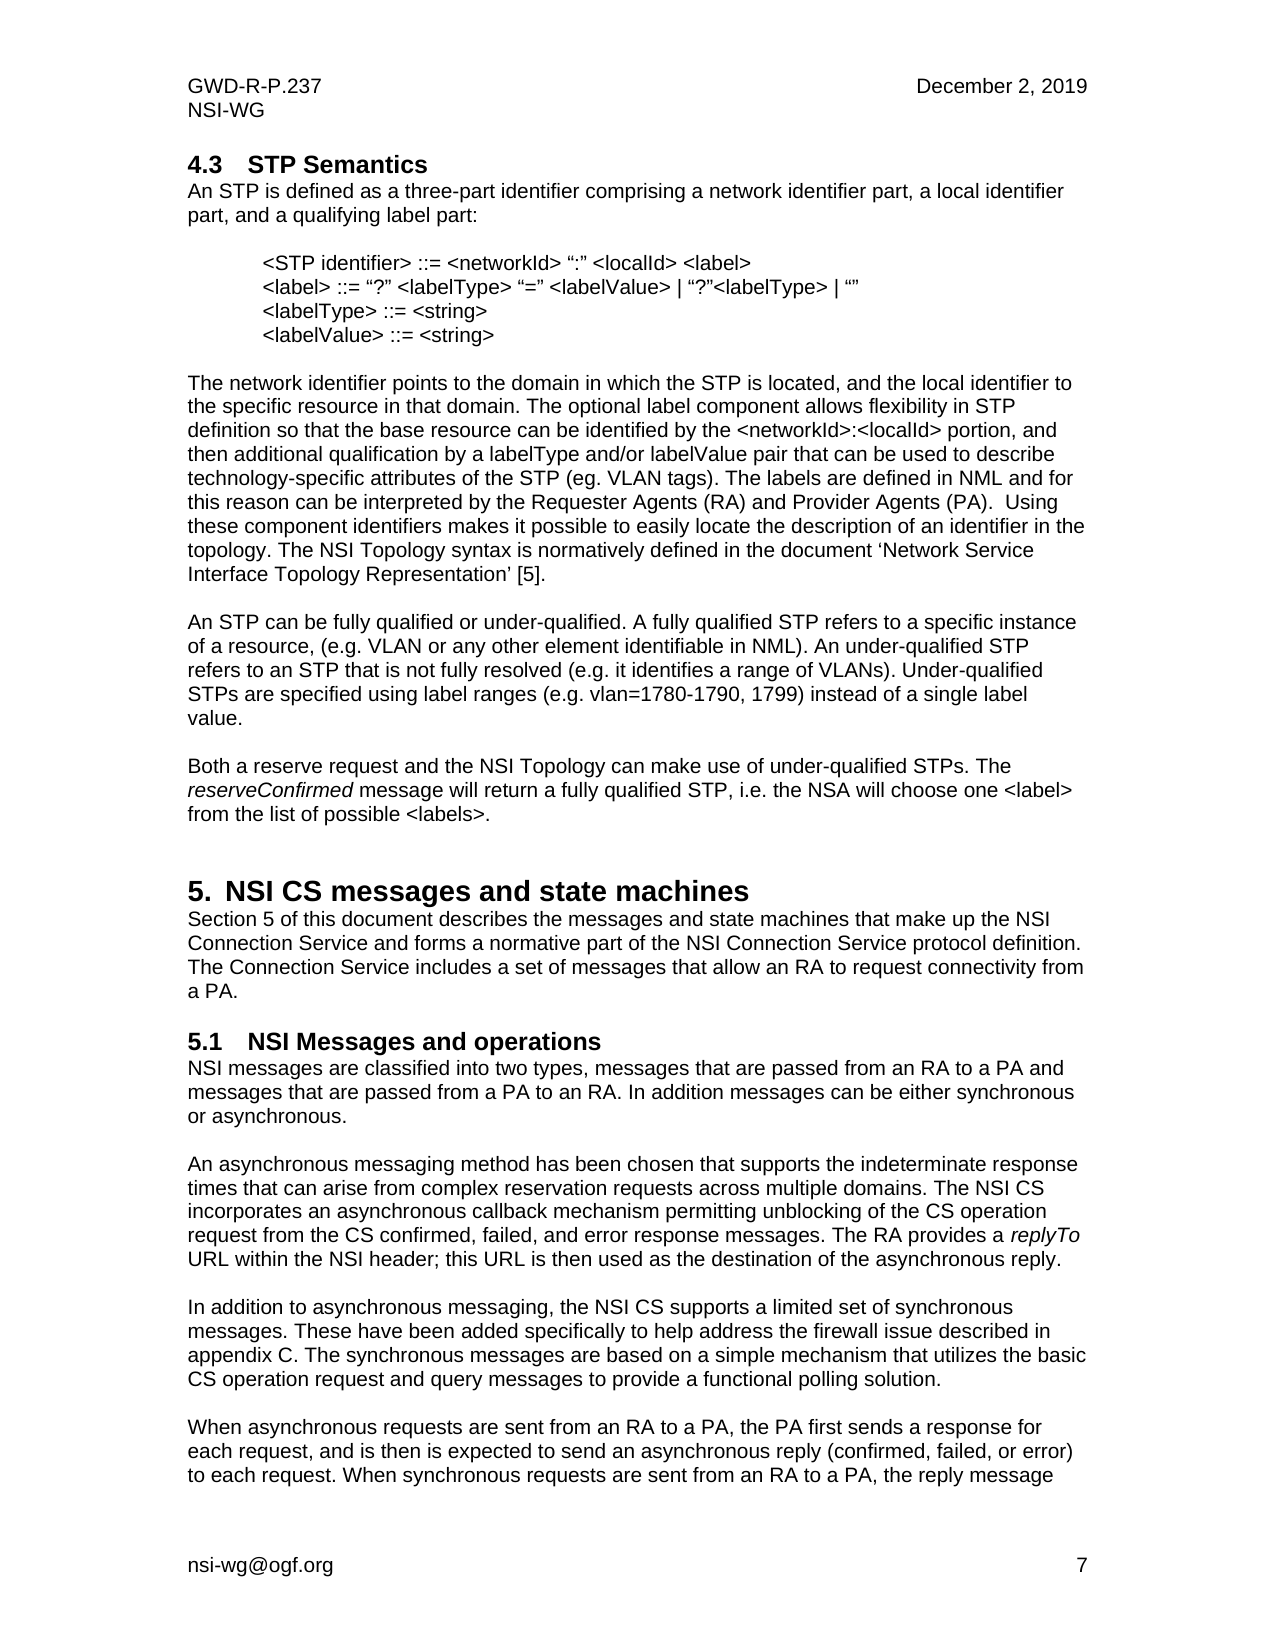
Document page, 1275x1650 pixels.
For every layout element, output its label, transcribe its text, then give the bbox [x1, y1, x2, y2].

subtitle NSI CS messages and state machines [187, 873, 1087, 907]
text Both a reserve request and the NSI Topology can make use of under-qualified STPs. The reserveConfirmed message will return a fully qualified STP, i.e. the NSA will choose one <label> from the list of possible <labels>. [187, 754, 1087, 826]
text In addition to asynchronous messaging, the NSI CS supports a limited set of synchronous messages. These have been added specifically to help address the firewall issue described in appendix C. The synchronous messages are based on a simple mechanism that utilizes the basic CS operation request and query messages to provide a functional polling solution. [187, 1295, 1087, 1391]
text An asynchronous messaging method has been chosen that supports the indeterminate response times that can arise from complex reservation requests across multiple domains. The NSI CS incorporates an asynchronous callback mechanism permitting unblocking of the CS operation request from the CS confirmed, failed, and error response messages. The RA provides a replyTo URL within the NSI header; this URL is then used as the destination of the asynchronous reply. [187, 1151, 1087, 1271]
text Section ‎5 of this document describes the messages and state machines that make up the NSI Connection Service and forms a normative part of the NSI Connection Service protocol definition. The Connection Service includes a set of messages that allow an RA to request connectivity from a PA. [187, 907, 1087, 1003]
text The network identifier points to the domain in which the STP is located, and the local identifier to the specific resource in that domain. The optional label component allows flexibility in STP definition so that the base resource can be identified by the <networkId>:<localId> portion, and then additional qualification by a labelType and/or labelValue pair that can be used to describe technology-specific attributes of the STP (eg. VLAN tags). The labels are defined in NML and for this reason can be interpreted by the Requester Agents (RA) and Provider Agents (PA). Using these component identifiers makes it possible to easily locate the description of an identifier in the topology. The NSI Topology syntax is normatively defined in the document ‘Network Service Interface Topology Representation’ [5]. [187, 370, 1087, 586]
text <labelValue> ::= <string> [262, 322, 1087, 346]
subtitle STP Semantics [187, 150, 1087, 179]
subtitle NSI Messages and operations [187, 1027, 1087, 1056]
text NSI messages are classified into two types, messages that are passed from an RA to a PA and messages that are passed from a PA to an RA. In addition messages can be either synchronous or asynchronous. [187, 1056, 1087, 1127]
text <label> ::= “?” <labelType> “=” <labelValue> | “?”<labelType> | “” [262, 274, 1087, 298]
text <STP identifier> ::= <networkId> “:” <localId> <label> [262, 251, 1087, 274]
text An STP is defined as a three-part identifier comprising a network identifier part, a local identifier part, and a qualifying label part: [187, 179, 1087, 227]
text <labelType> ::= <string> [262, 298, 1087, 322]
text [187, 1415, 1087, 1487]
text An STP can be fully qualified or under-qualified. A fully qualified STP refers to a specific instance of a resource, (e.g. VLAN or any other element identifiable in NML). An under-qualified STP refers to an STP that is not fully resolved (e.g. it identifies a range of VLANs). Under-qualified STPs are specified using label ranges (e.g. vlan=1780-1790, 1799) instead of a single label value. [187, 610, 1087, 730]
